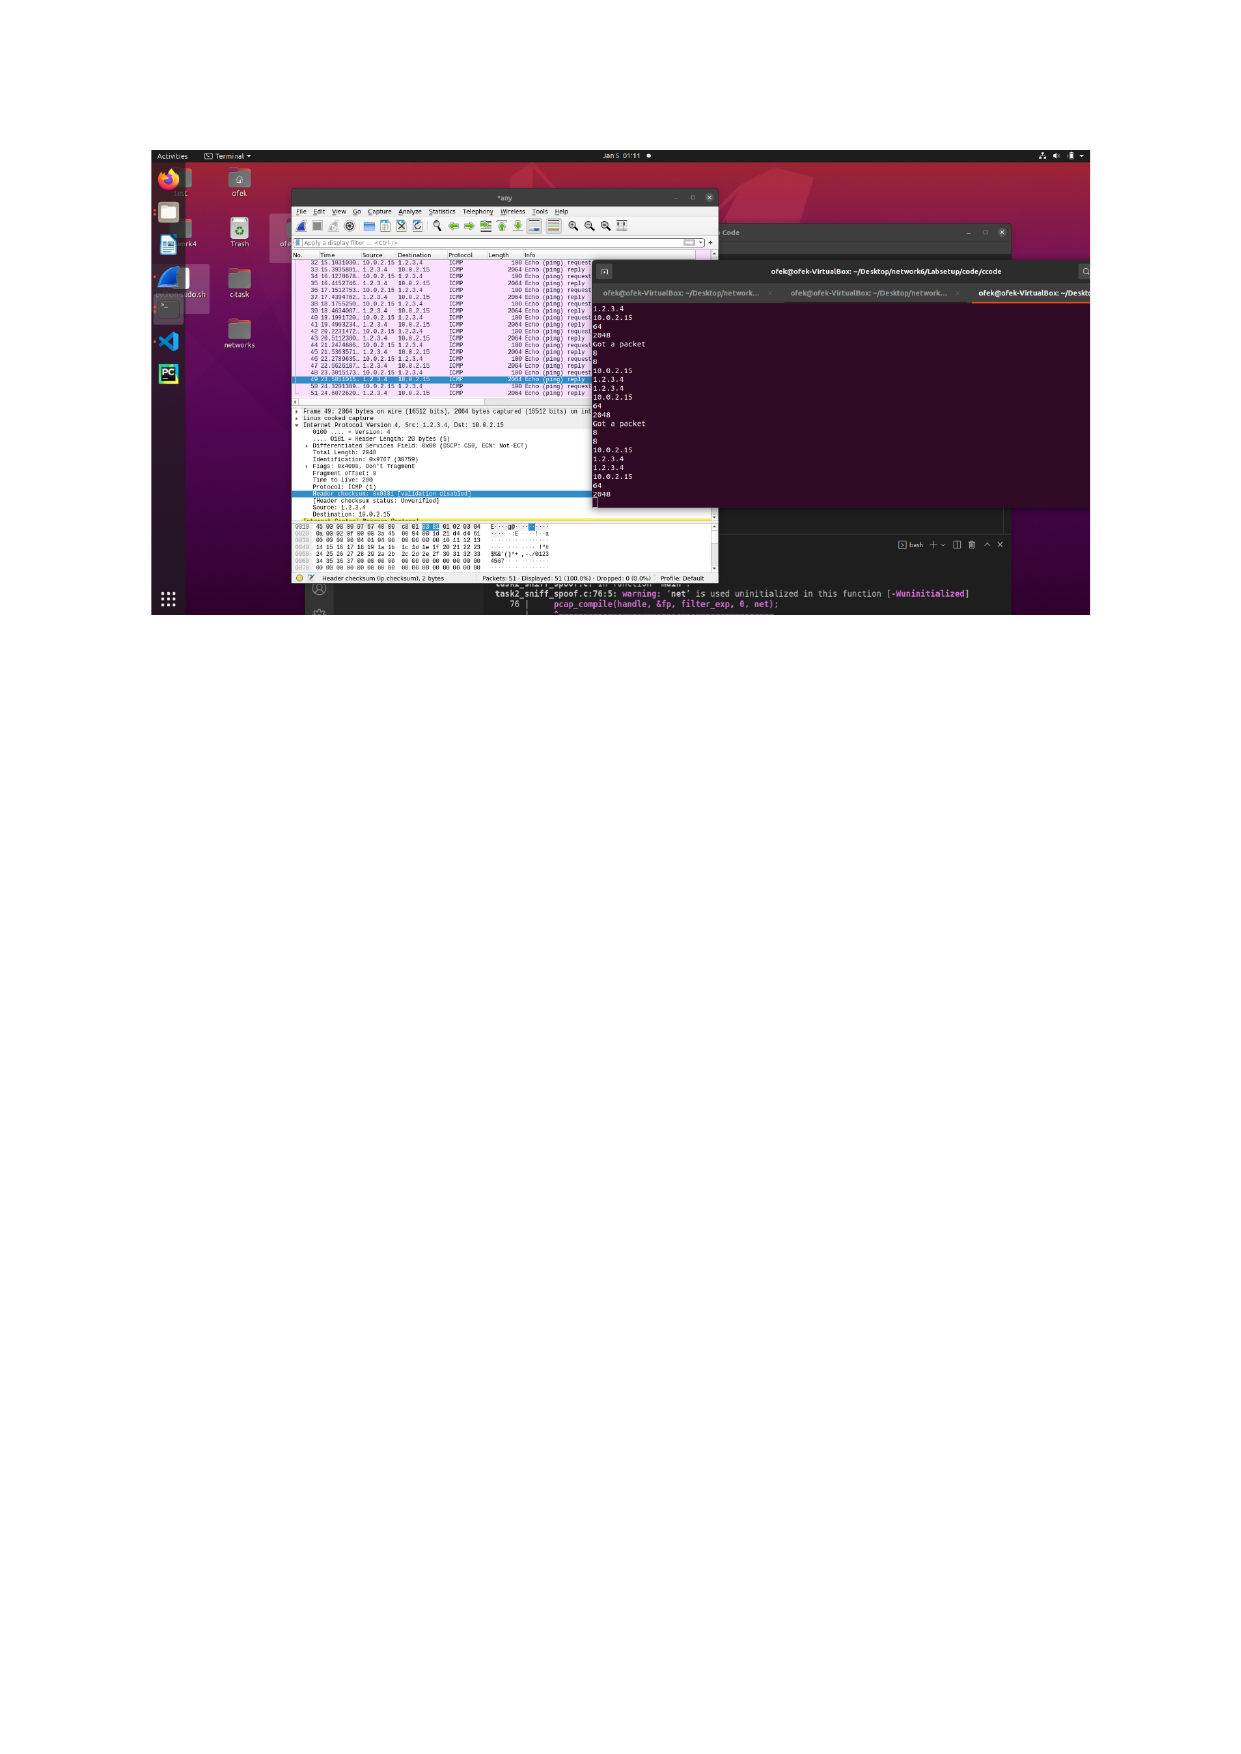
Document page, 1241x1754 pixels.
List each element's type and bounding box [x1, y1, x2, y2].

picture [151, 150, 1091, 615]
